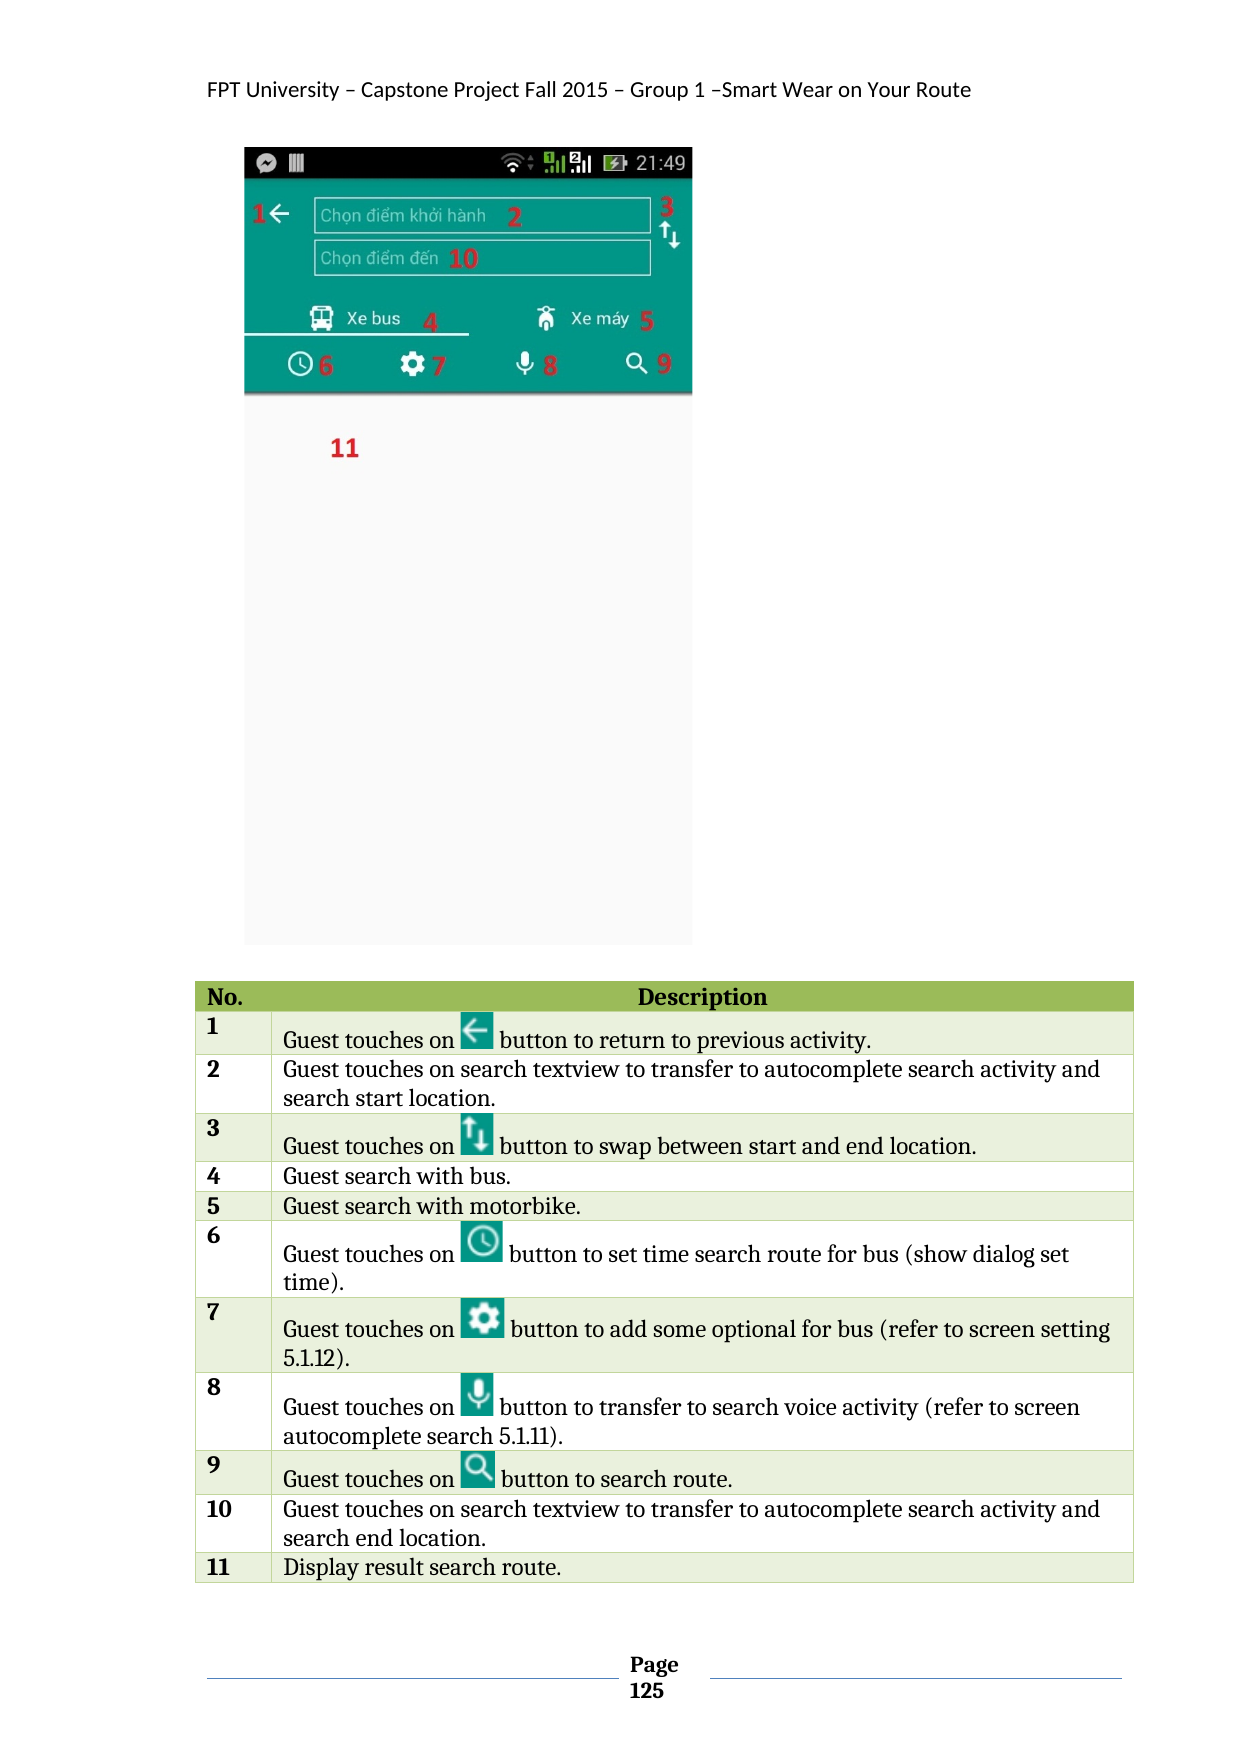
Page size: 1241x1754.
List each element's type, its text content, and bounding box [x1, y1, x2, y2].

table_cell 1 [196, 1012, 271, 1054]
table_cell Guest touches on search textview to transfer to autocomplete search activity and search start location. [272, 1055, 1133, 1113]
table_cell Guest search with bus. [272, 1162, 1133, 1191]
table_cell Guest touches on button to swap between start and end location. [272, 1114, 1133, 1161]
table_cell 7 [196, 1298, 271, 1372]
table_cell 2 [196, 1055, 271, 1113]
table_cell 5 [196, 1192, 271, 1220]
table_cell Guest search with motorbike. [272, 1192, 1133, 1220]
table_header Description [272, 983, 1133, 1011]
table_cell 6 [196, 1221, 271, 1297]
table_cell 10 [196, 1495, 271, 1552]
table_cell Guest touches on button to return to previous activity. [272, 1012, 1133, 1054]
picture [244, 147, 693, 945]
table_cell Guest touches on button to search route. [272, 1451, 1133, 1494]
table_cell Guest touches on button to set time search route for bus (show dialog set time). [272, 1221, 1133, 1297]
table_cell Guest touches on button to transfer to search voice activity (refer to screen autocomplete search 5.1.11). [272, 1373, 1133, 1450]
table_cell 11 [196, 1553, 271, 1582]
table_cell 4 [196, 1162, 271, 1191]
table_cell 8 [196, 1373, 271, 1450]
table_header No. [196, 983, 271, 1011]
table_cell 3 [196, 1114, 271, 1161]
table_cell Guest touches on button to add some optional for bus (refer to screen setting 5.1.12). [272, 1298, 1133, 1372]
table_cell 9 [196, 1451, 271, 1494]
table_cell Guest touches on search textview to transfer to autocomplete search activity and search end location. [272, 1495, 1133, 1552]
table_cell Display result search route. [272, 1553, 1133, 1582]
